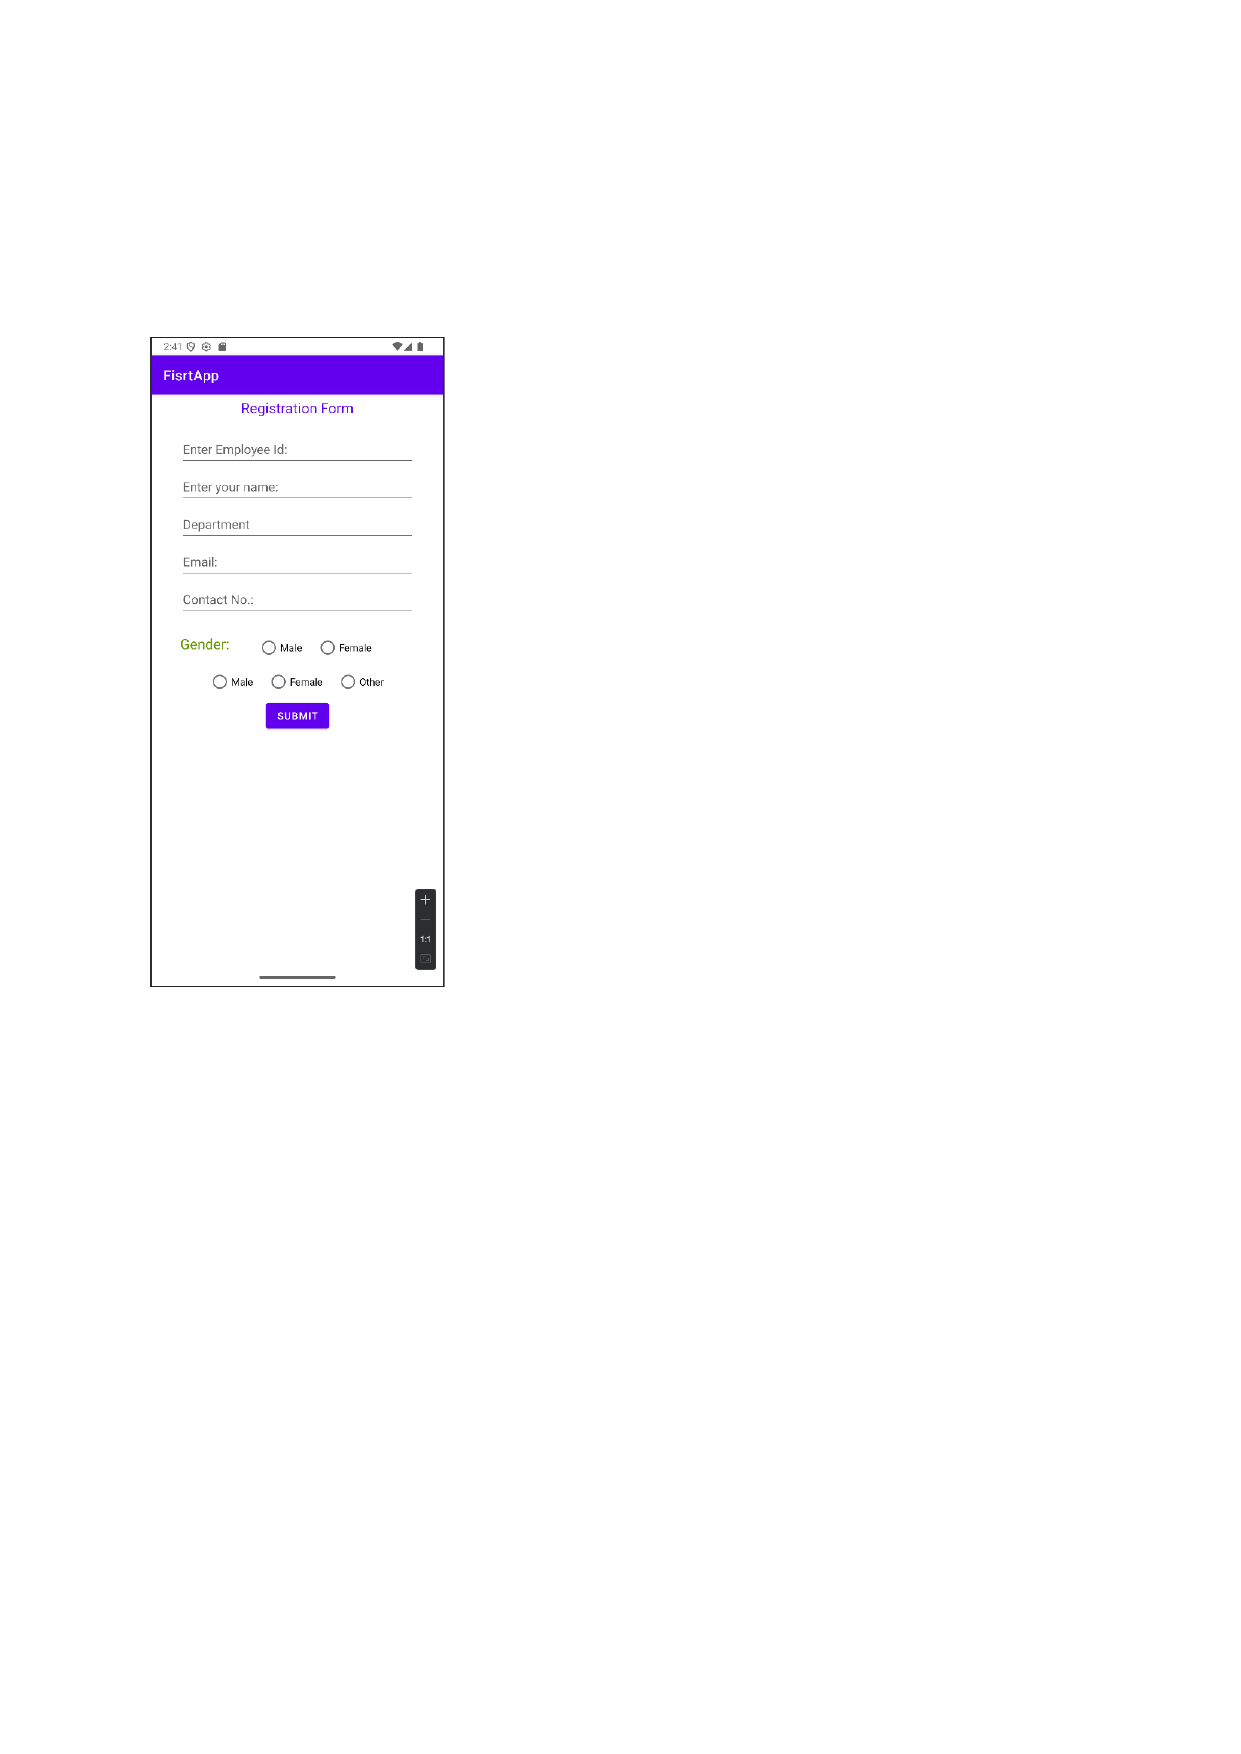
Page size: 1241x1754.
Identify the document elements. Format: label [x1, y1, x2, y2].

picture [150, 337, 445, 987]
